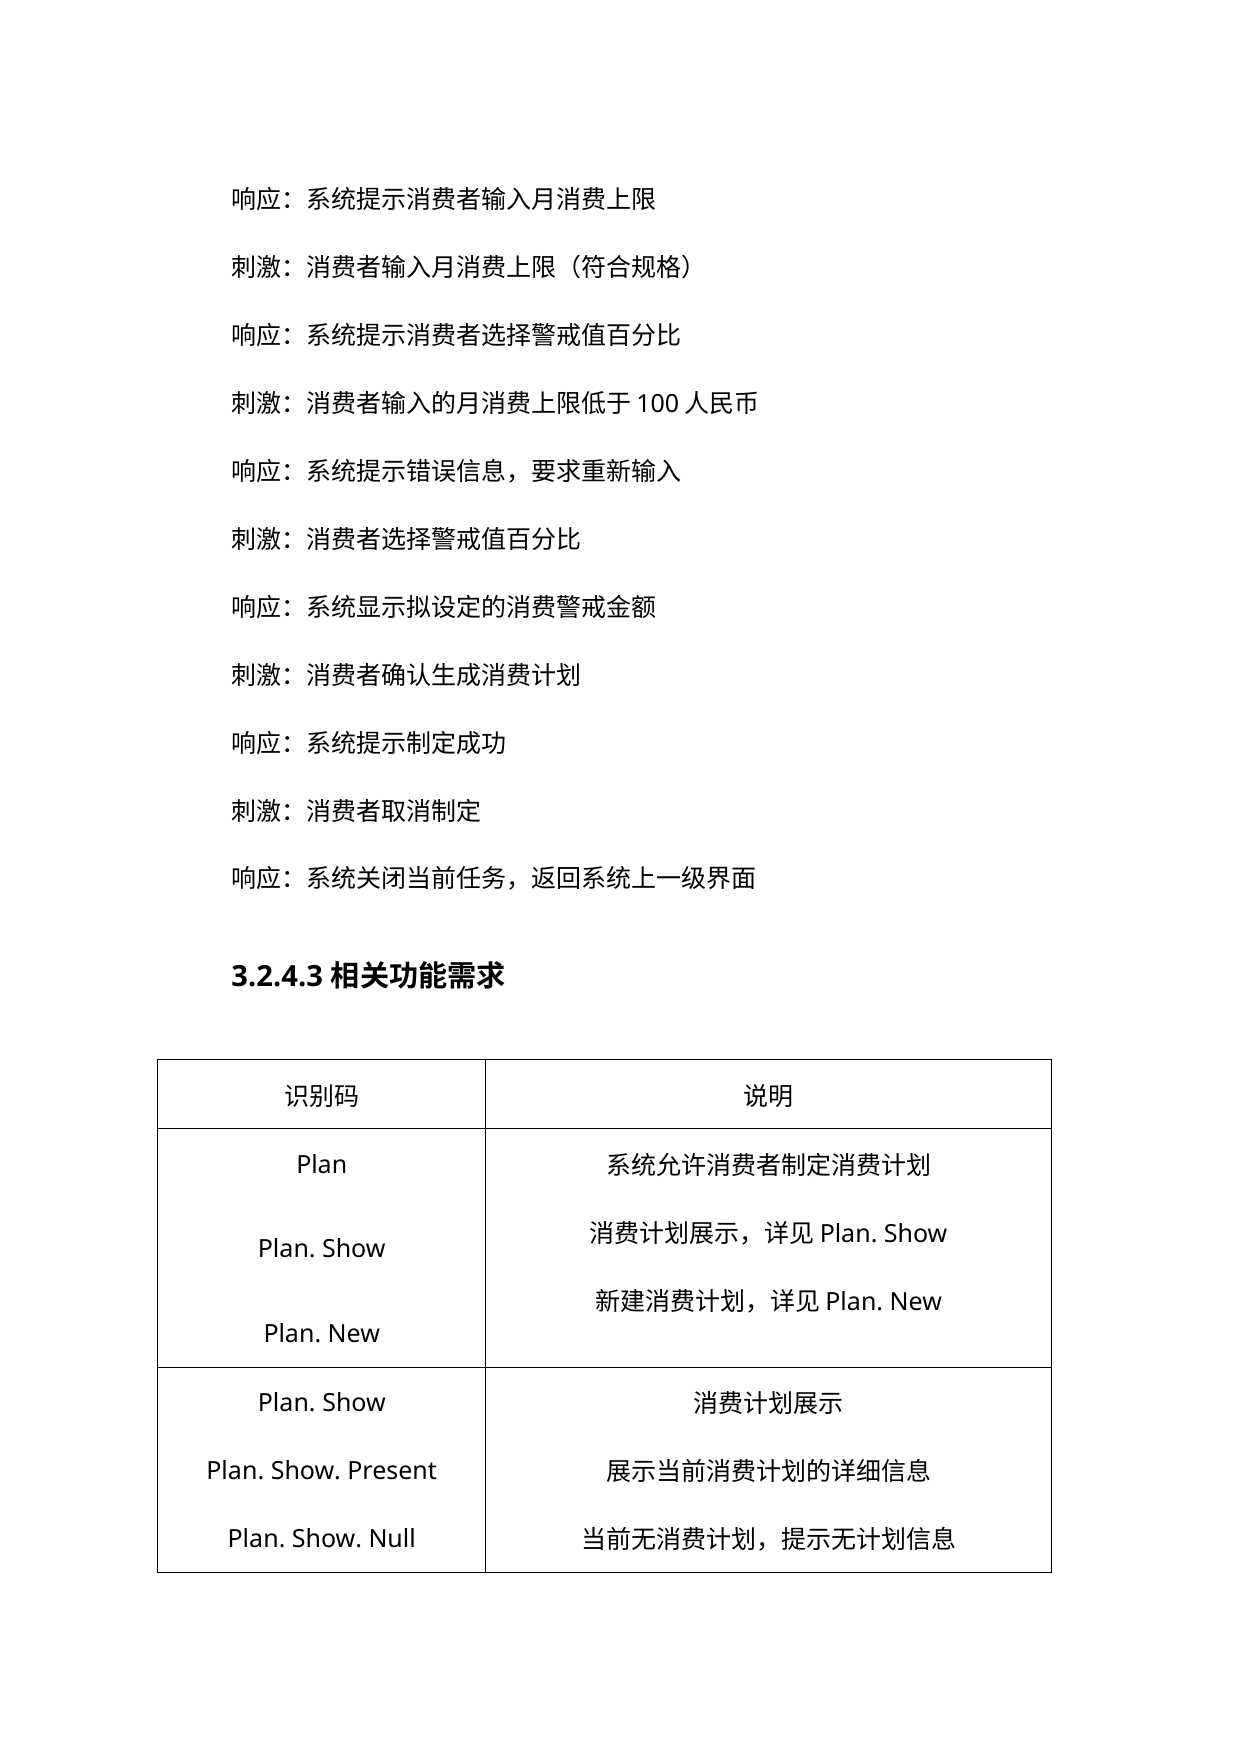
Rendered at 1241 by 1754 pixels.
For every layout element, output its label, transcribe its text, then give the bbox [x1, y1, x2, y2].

table_cell Plan. Show Plan. Show. Present Plan. Show. Null [158, 1368, 485, 1572]
text 刺激：消费者输入月消费上限（符合规格） [187, 232, 1053, 300]
subtitle 3.2.4.3 相关功能需求 [187, 940, 1053, 1008]
text 响应：系统提示制定成功 [187, 707, 1053, 775]
table_cell Plan Plan. Show Plan. New [158, 1129, 485, 1367]
text 响应：系统关闭当前任务，返回系统上一级界面 [187, 843, 1053, 911]
table_cell 系统允许消费者制定消费计划 消费计划展示，详见Plan. Show 新建消费计划，详见Plan. New [486, 1129, 1051, 1367]
text 刺激：消费者输入的月消费上限低于100人民币 [187, 368, 1053, 436]
text 响应：系统提示消费者输入月消费上限 [187, 164, 1053, 232]
text 刺激：消费者确认生成消费计划 [187, 639, 1053, 707]
text 刺激：消费者选择警戒值百分比 [187, 503, 1053, 571]
text 刺激：消费者取消制定 [187, 775, 1053, 843]
text 响应：系统提示错误信息，要求重新输入 [187, 436, 1053, 503]
table_header 说明 [486, 1060, 1051, 1128]
table_header 识别码 [158, 1060, 485, 1128]
table_cell 消费计划展示 展示当前消费计划的详细信息 当前无消费计划，提示无计划信息 [486, 1368, 1051, 1572]
text 响应：系统提示消费者选择警戒值百分比 [187, 300, 1053, 368]
text 响应：系统显示拟设定的消费警戒金额 [187, 571, 1053, 639]
